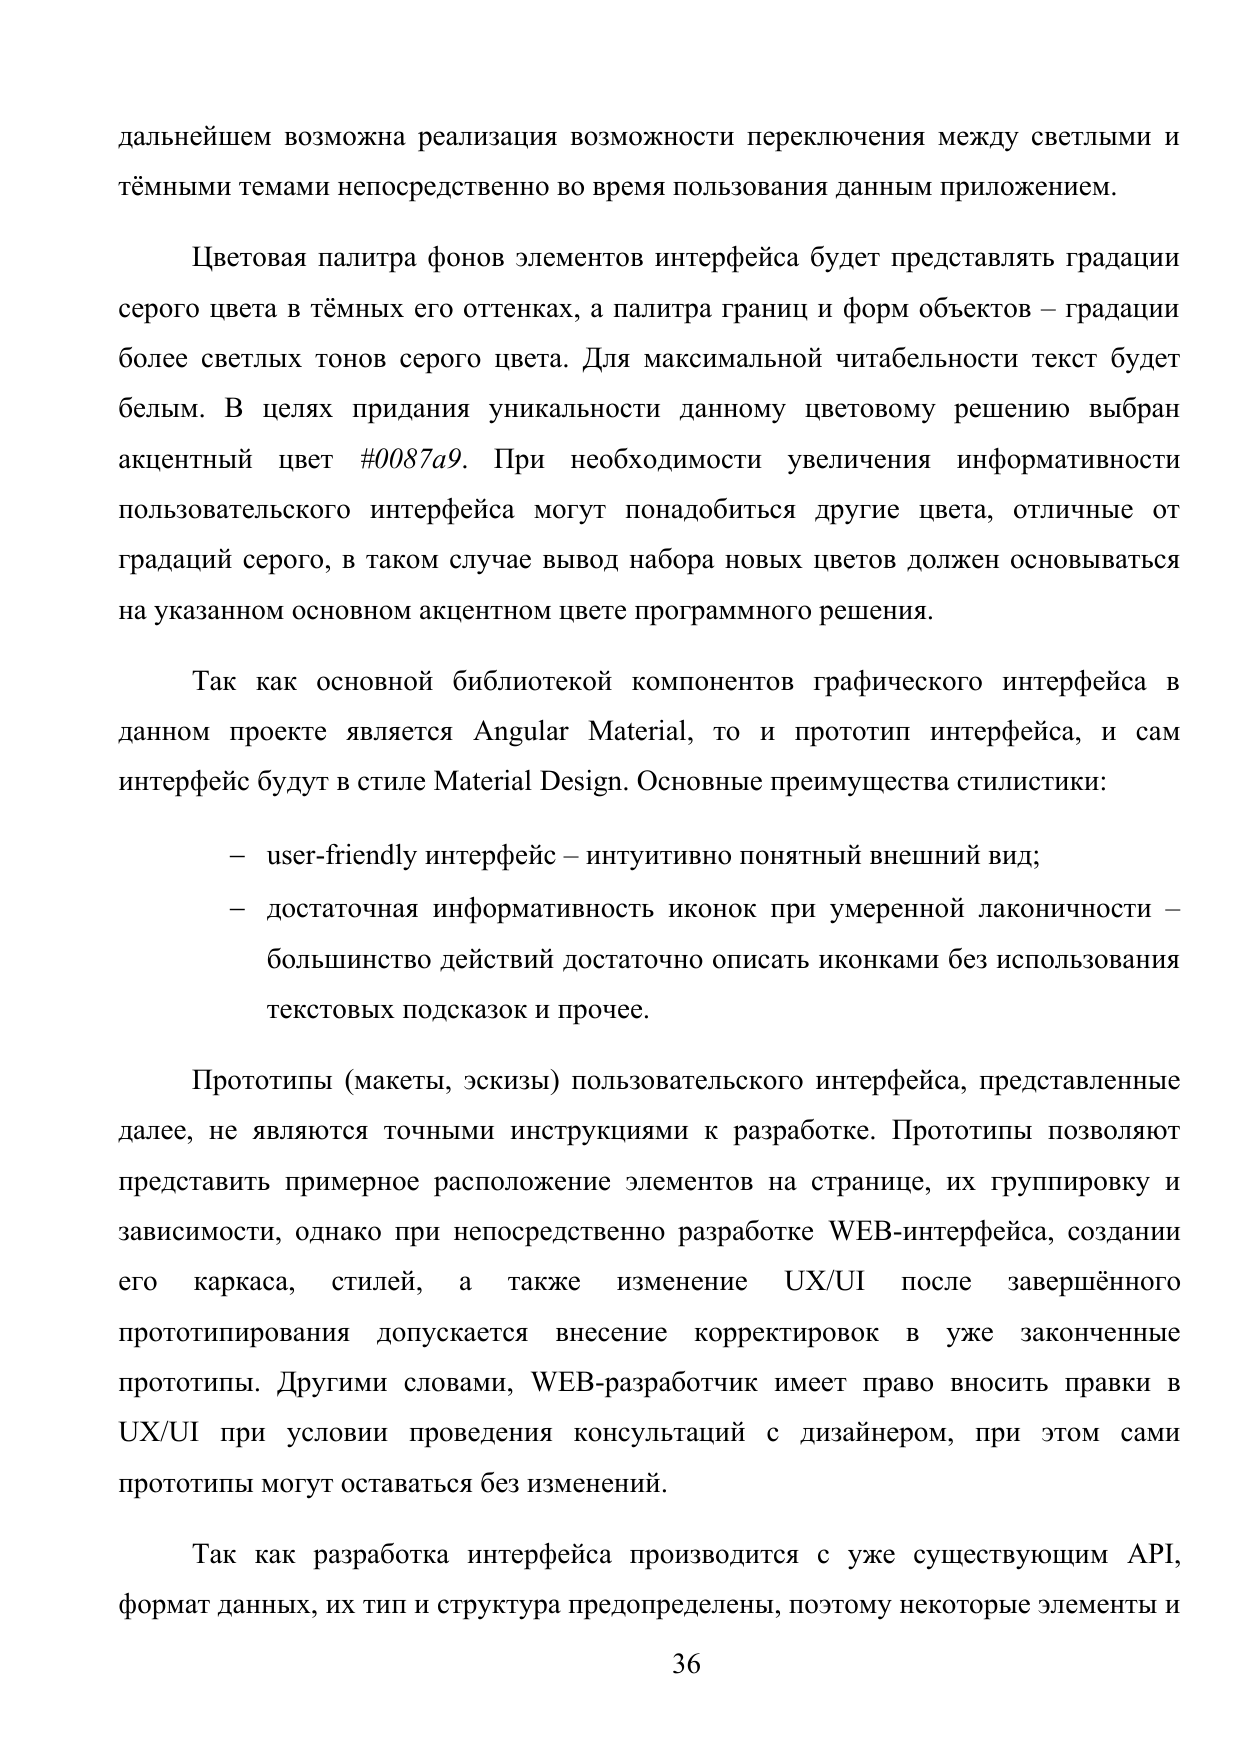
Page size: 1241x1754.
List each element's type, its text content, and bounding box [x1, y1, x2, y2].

list user-friendly интерфейс – интуитивно понятный внешний вид; [229, 835, 1181, 870]
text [118, 118, 1181, 202]
text Прототипы (макеты, эскизы) пользовательского интерфейса, представленные далее, не являются точными инструкциями к разработке. Прототипы позволяют представить примерное расположение элементов на странице, их группировку и зависимости, однако при непосредственно разработке WEB-интерфейса, создании его каркаса, стилей, а также изменение UX/UI после завершённого прототипирования допускается внесение корректировок в уже законченные прототипы. Другими словами, WEB-разработчик имеет право вносить правки в UX/UI при условии проведения консультаций с дизайнером, при этом сами прототипы могут оставаться без изменений. [118, 1062, 1181, 1498]
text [118, 1536, 1181, 1620]
text Так как основной библиотекой компонентов графического интерфейса в данном проекте является Angular Material, то и прототип интерфейса, и сам интерфейс будут в стиле Material Design. Основные преимущества стилистики: [118, 663, 1181, 797]
list достаточная информативность иконок при умеренной лаконичности – большинство действий достаточно описать иконками без использования текстовых подсказок и прочее. [229, 888, 1181, 1024]
text Цветовая палитра фонов элементов интерфейса будет представлять градации серого цвета в тёмных его оттенках, а палитра границ и форм объектов – градации более светлых тонов серого цвета. Для максимальной читабельности текст будет белым. В целях придания уникальности данному цветовому решению выбран акцентный цвет #0087a9. При необходимости увеличения информативности пользовательского интерфейса могут понадобиться другие цвета, отличные от градаций серого, в таком случае вывод набора новых цветов должен основываться на указанном основном акцентном цвете программного решения. [118, 239, 1181, 625]
